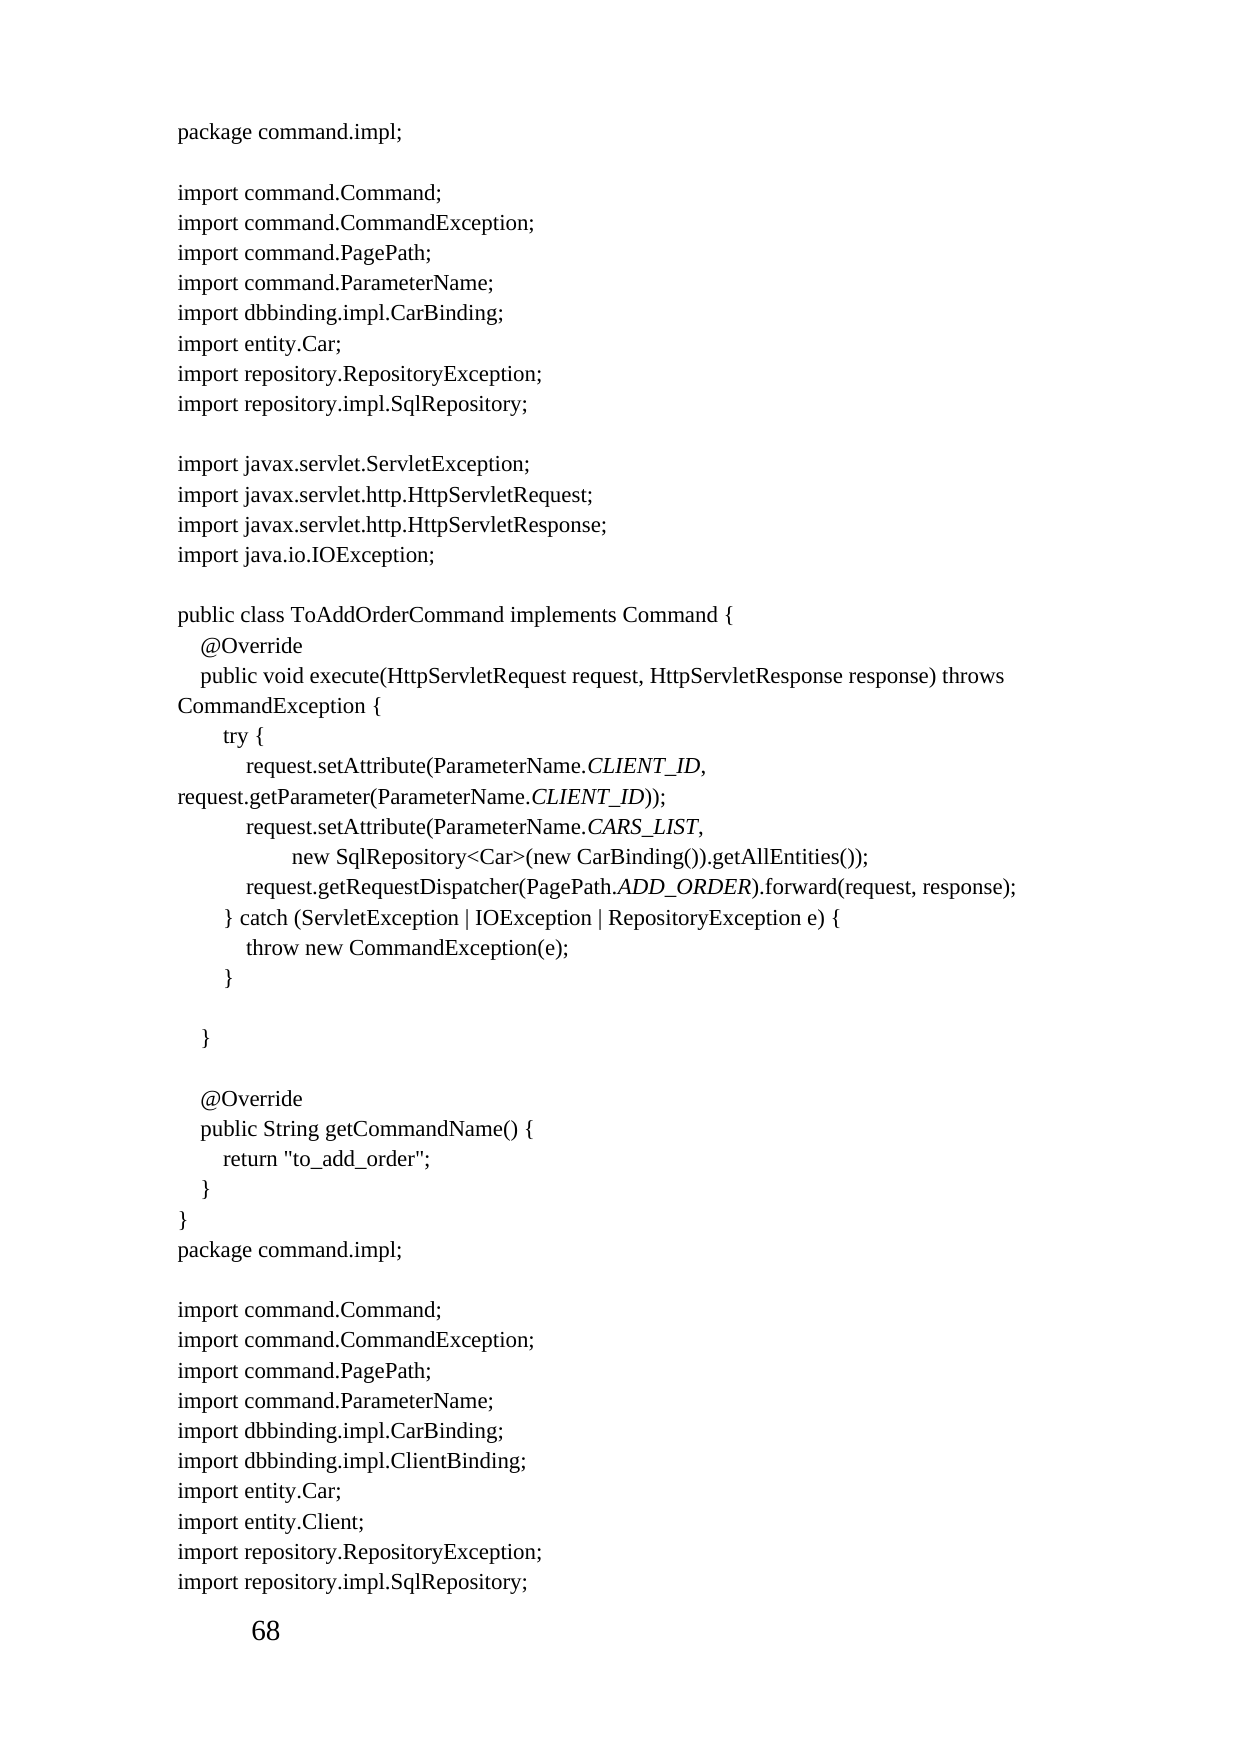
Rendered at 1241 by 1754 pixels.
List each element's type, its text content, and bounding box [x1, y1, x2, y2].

text package command.impl; import command.Command; import command.CommandException; import command.PagePath; import command.ParameterName; import dbbinding.impl.CarBinding; import entity.Car; import repository.RepositoryException; import repository.impl.SqlRepository; import javax.servlet.ServletException; import javax.servlet.http.HttpServletRequest; import javax.servlet.http.HttpServletResponse; import java.io.IOException; public class ToAddOrderCommand implements Command { @Override public void execute(HttpServletRequest request, HttpServletResponse response) throws CommandException { try { request.setAttribute(ParameterName.CLIENT_ID, request.getParameter(ParameterName.CLIENT_ID)); request.setAttribute(ParameterName.CARS_LIST, new SqlRepository<Car>(new CarBinding()).getAllEntities()); request.getRequestDispatcher(PagePath.ADD_ORDER).forward(request, response); } catch (ServletException | IOException | RepositoryException e) { throw new CommandException(e); } } @Override public String getCommandName() { return "to_add_order"; } } [177, 118, 1152, 1232]
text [177, 1236, 1152, 1594]
